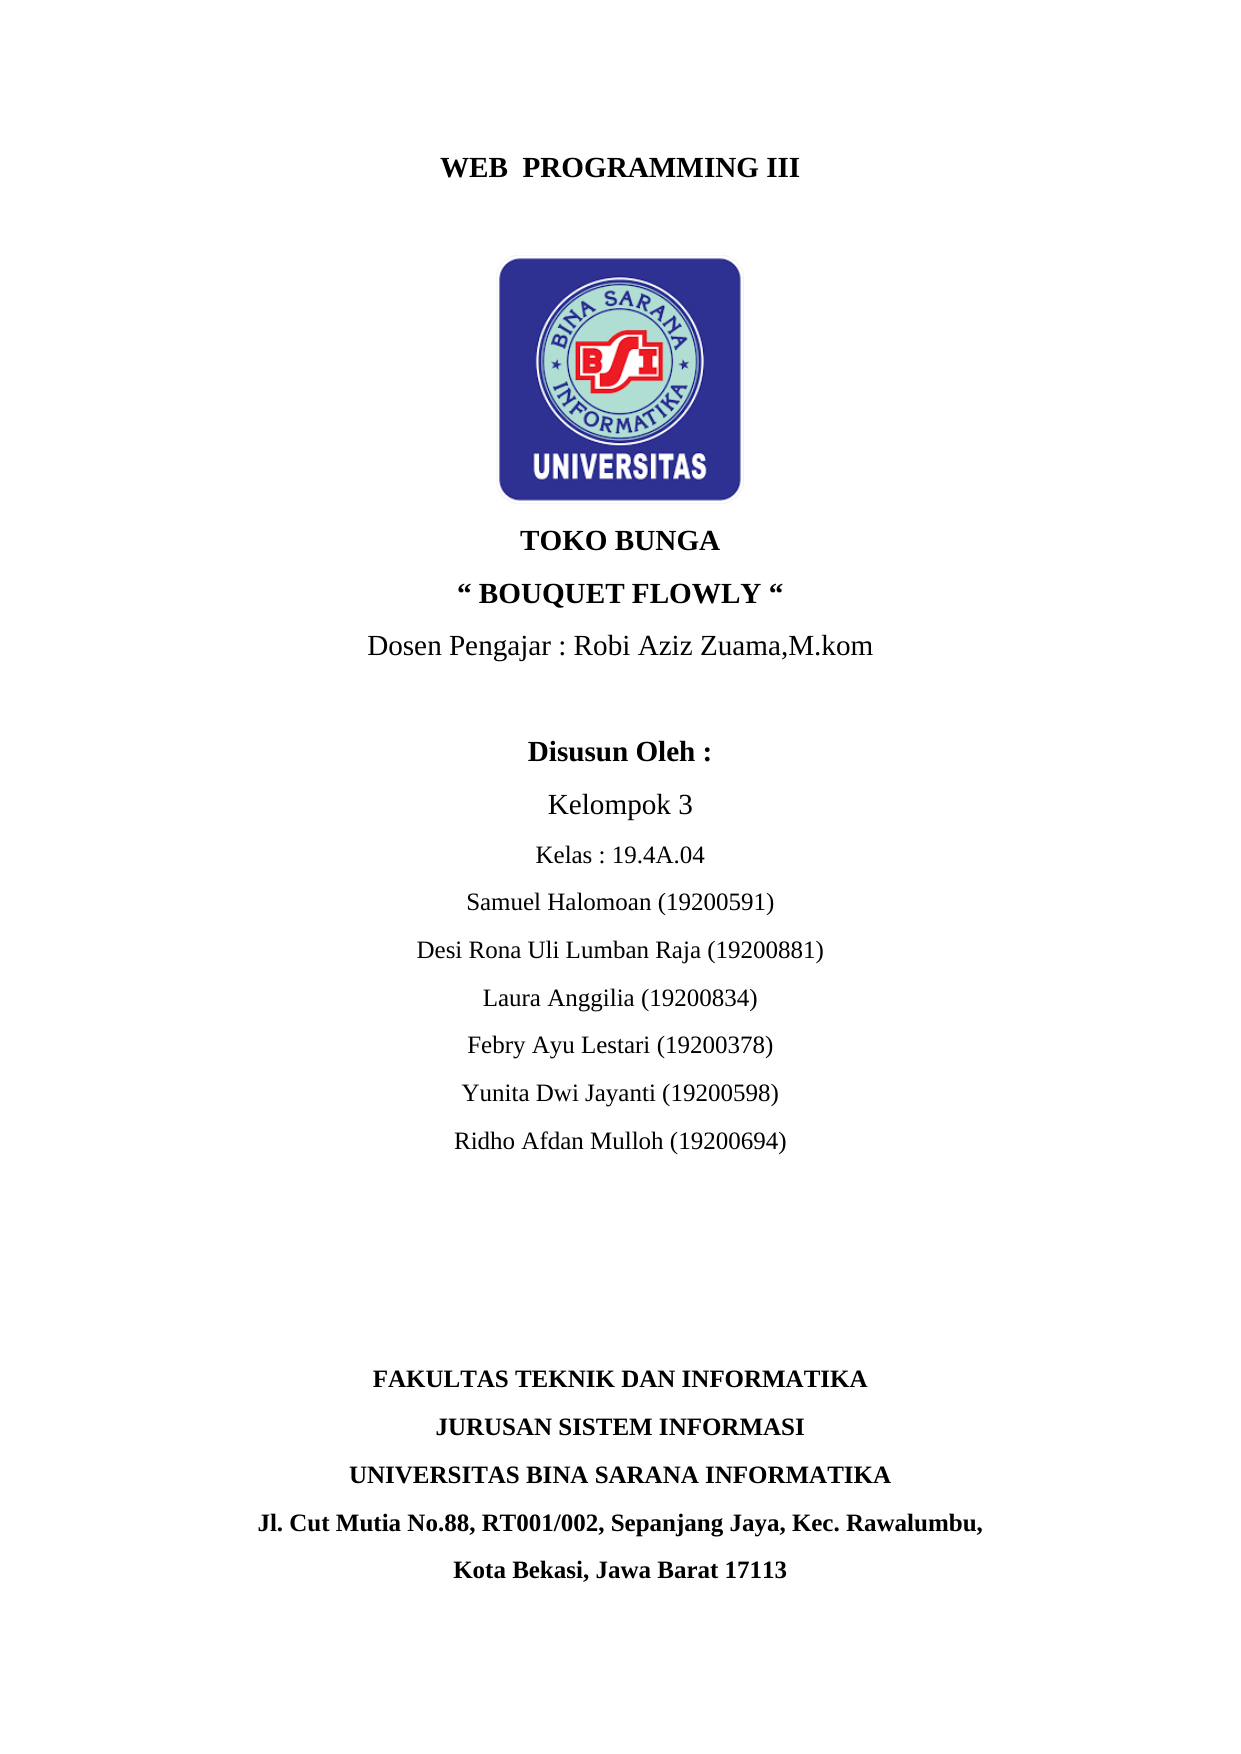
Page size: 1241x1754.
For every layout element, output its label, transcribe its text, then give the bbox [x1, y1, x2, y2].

text UNIVERSITAS BINA SARANA INFORMATIKA [150, 1460, 1090, 1489]
text Febry Ayu Lestari (19200378) [150, 1031, 1090, 1059]
text Ridho Afdan Mulloh (19200694) [150, 1126, 1090, 1155]
text Kota Bekasi, Jawa Barat 17113 [150, 1555, 1090, 1584]
text TOKO BUNGA [150, 523, 1090, 556]
picture [496, 255, 744, 504]
text Yunita Dwi Jayanti (19200598) [150, 1078, 1090, 1107]
text Kelas : 19.4A.04 [150, 840, 1090, 868]
text Laura Anggilia (19200834) [150, 983, 1090, 1012]
text Disusun Oleh : [150, 734, 1090, 768]
text FAKULTAS TEKNIK DAN INFORMATIKA [150, 1364, 1090, 1393]
text Jl. Cut Mutia No.88, RT001/002, Sepanjang Jaya, Kec. Rawalumbu, [150, 1508, 1090, 1536]
text “ BOUQUET FLOWLY “ [150, 576, 1090, 609]
text WEB PROGRAMMING III [150, 150, 1090, 183]
text Kelompok 3 [150, 787, 1090, 821]
text JURUSAN SISTEM INFORMASI [150, 1412, 1090, 1441]
text Dosen Pengajar : Robi Aziz Zuama,M.kom [150, 628, 1090, 662]
text Desi Rona Uli Lumban Raja (19200881) [150, 935, 1090, 964]
text Samuel Halomoan (19200591) [150, 887, 1090, 916]
